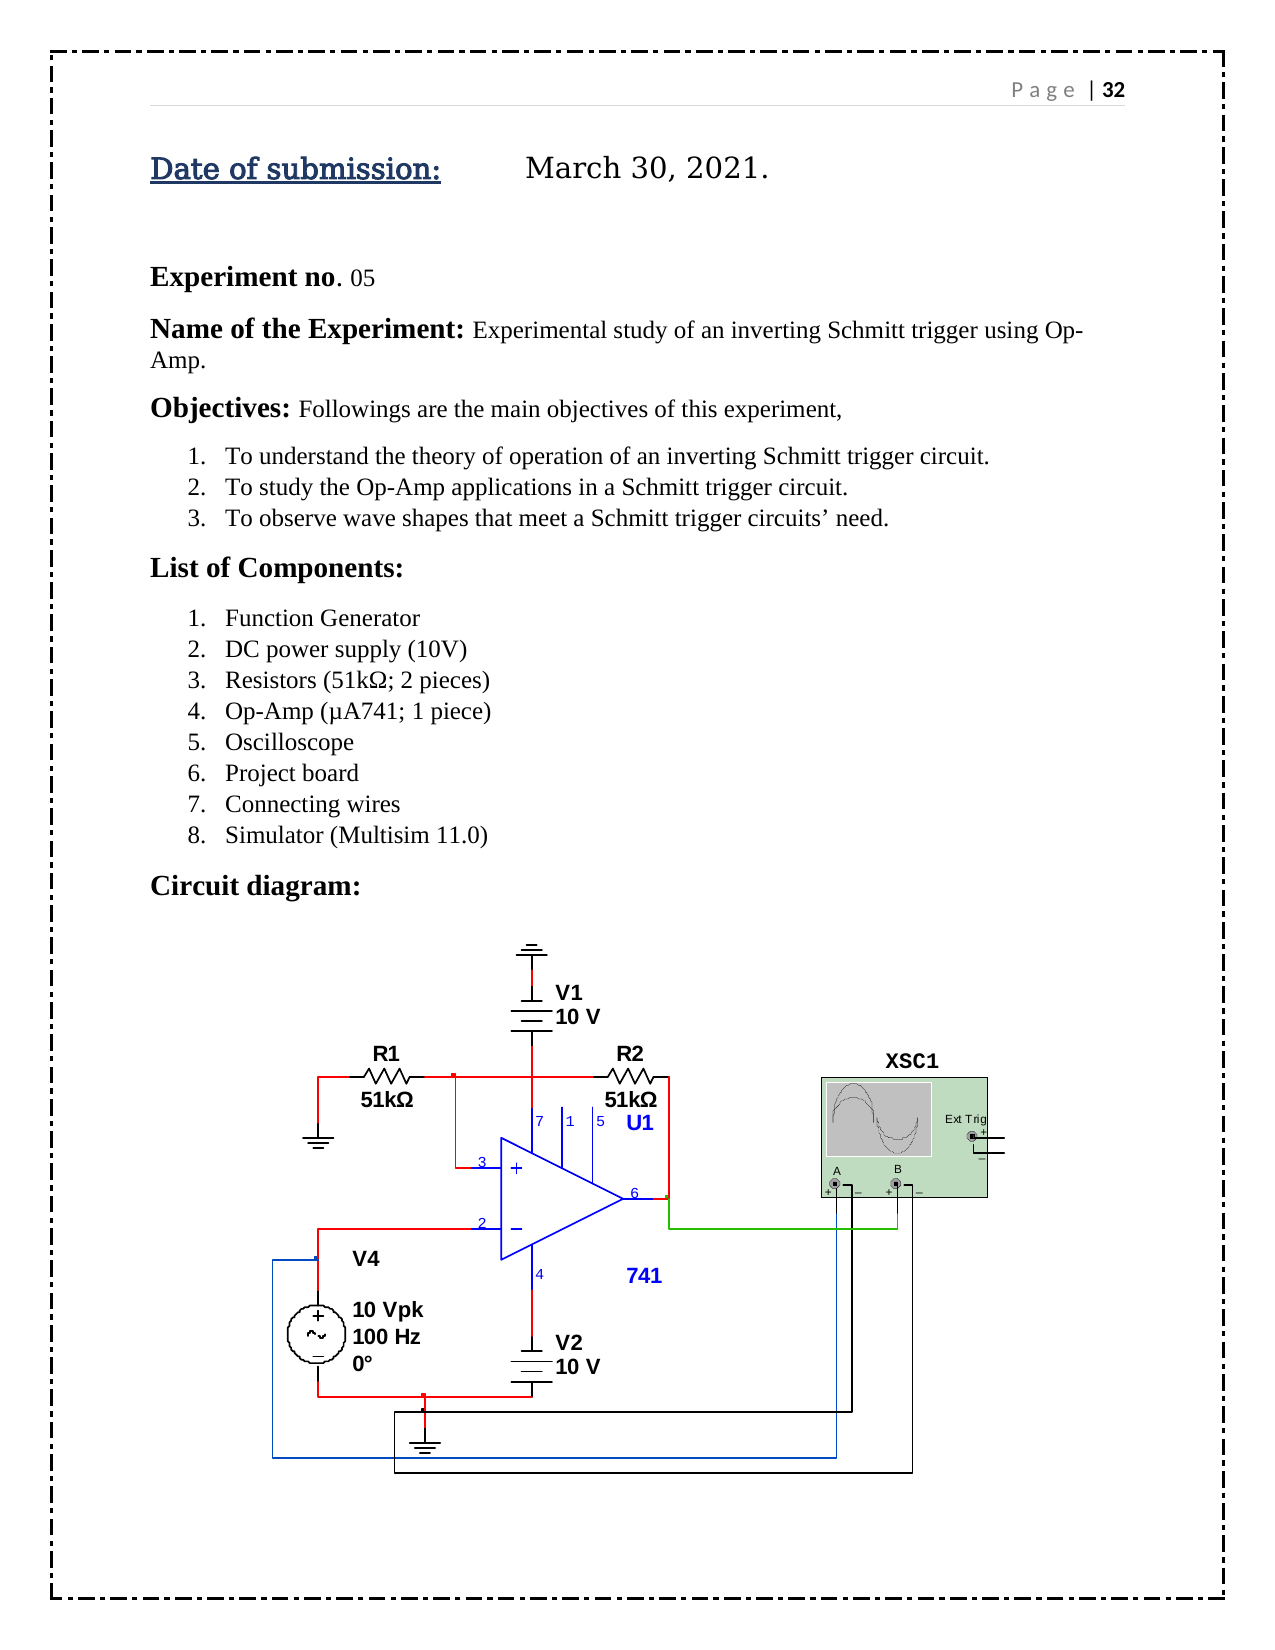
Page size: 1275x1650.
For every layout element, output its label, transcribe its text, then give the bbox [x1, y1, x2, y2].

text Experiment no. 05 [150, 259, 1125, 292]
text Objectives: Followings are the main objectives of this experiment, [150, 391, 1125, 424]
text Circuit diagram: [150, 868, 1125, 902]
list Project board [187, 758, 1125, 787]
list Op-Amp (µA741; 1 piece) [187, 696, 1125, 725]
list Simulator (Multisim 11.0) [187, 821, 1125, 849]
text Date of submission: March 30, 2021. [150, 150, 1125, 185]
text List of Components: [150, 551, 1125, 584]
text Name of the Experiment: Experimental study of an inverting Schmitt trigger using Op-Amp. [150, 312, 1125, 374]
list Oscilloscope [187, 727, 1125, 756]
list DC power supply (10V) [187, 634, 1125, 663]
list Resistors (51kΩ; 2 pieces) [187, 665, 1125, 694]
list To understand the theory of operation of an inverting Schmitt trigger circuit. [187, 441, 1125, 469]
list Function Generator [187, 603, 1125, 632]
list To study the Op-Amp applications in a Schmitt trigger circuit. [187, 472, 1125, 501]
list To observe wave shapes that meet a Schmitt trigger circuits’ need. [187, 503, 1125, 532]
list Connecting wires [187, 789, 1125, 818]
